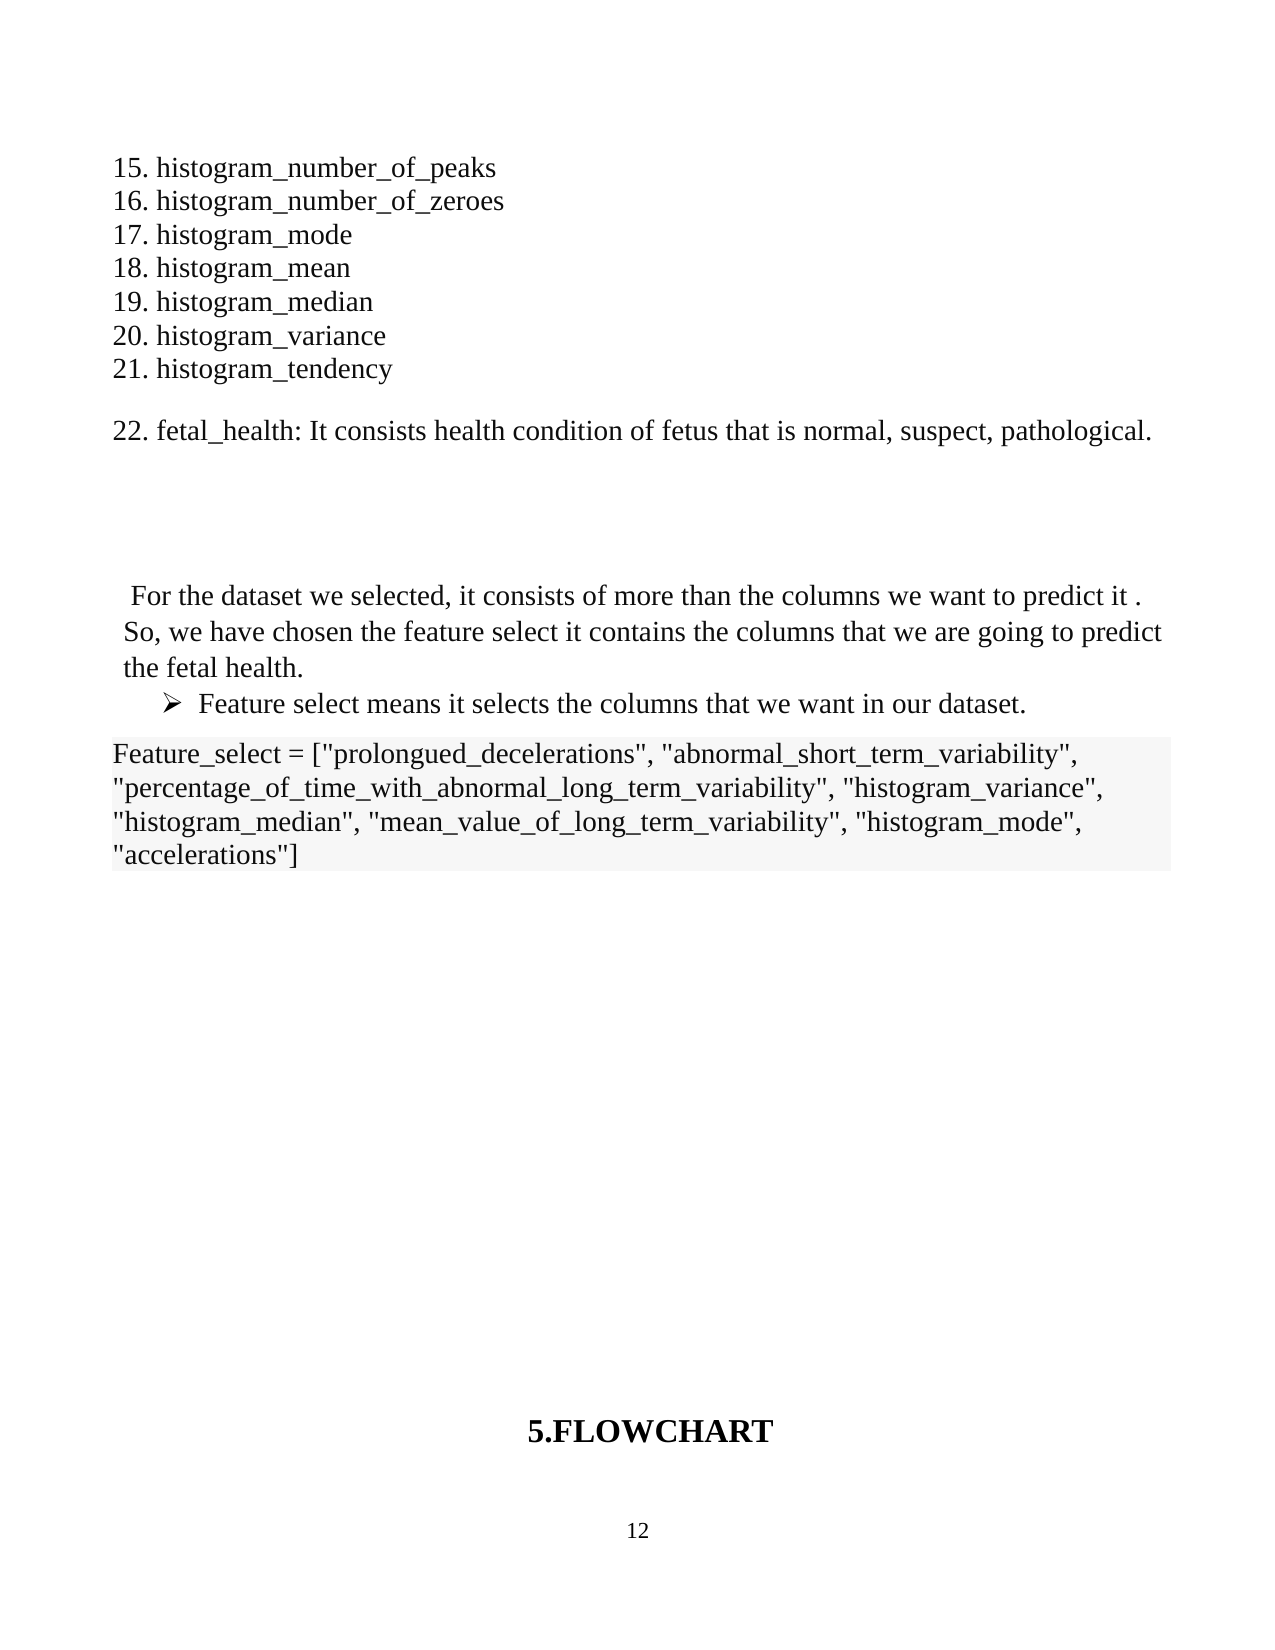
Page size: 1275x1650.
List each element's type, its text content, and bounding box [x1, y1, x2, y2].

text 18. histogram_mean [112, 251, 1171, 284]
text 19. histogram_median [112, 284, 1171, 318]
list Feature select means it selects the columns that we want in our dataset. [161, 686, 1163, 720]
text 20. histogram_variance [112, 318, 1171, 351]
text 22. fetal_health: It consists health condition of fetus that is normal, suspect, pathological. [112, 413, 1171, 446]
text Feature_select = ["prolongued_decelerations", "abnormal_short_term_variability", "percentage_of_time_with_abnormal_long_term_variability", "histogram_variance", "histogram_median", "mean_value_of_long_term_variability", "histogram_mode", "accelerations"] [112, 737, 1171, 871]
text 15. histogram_number_of_peaks [112, 150, 1171, 183]
text For the dataset we selected, it consists of more than the columns we want to predict it . So, we have chosen the feature select it contains the columns that we are going to predict the fetal health. [123, 578, 1171, 683]
text 5.FLOWCHART [131, 1412, 1171, 1450]
text 21. histogram_tendency [112, 351, 1171, 385]
text 17. histogram_mode [112, 217, 1171, 251]
text 16. histogram_number_of_zeroes [112, 183, 1171, 217]
